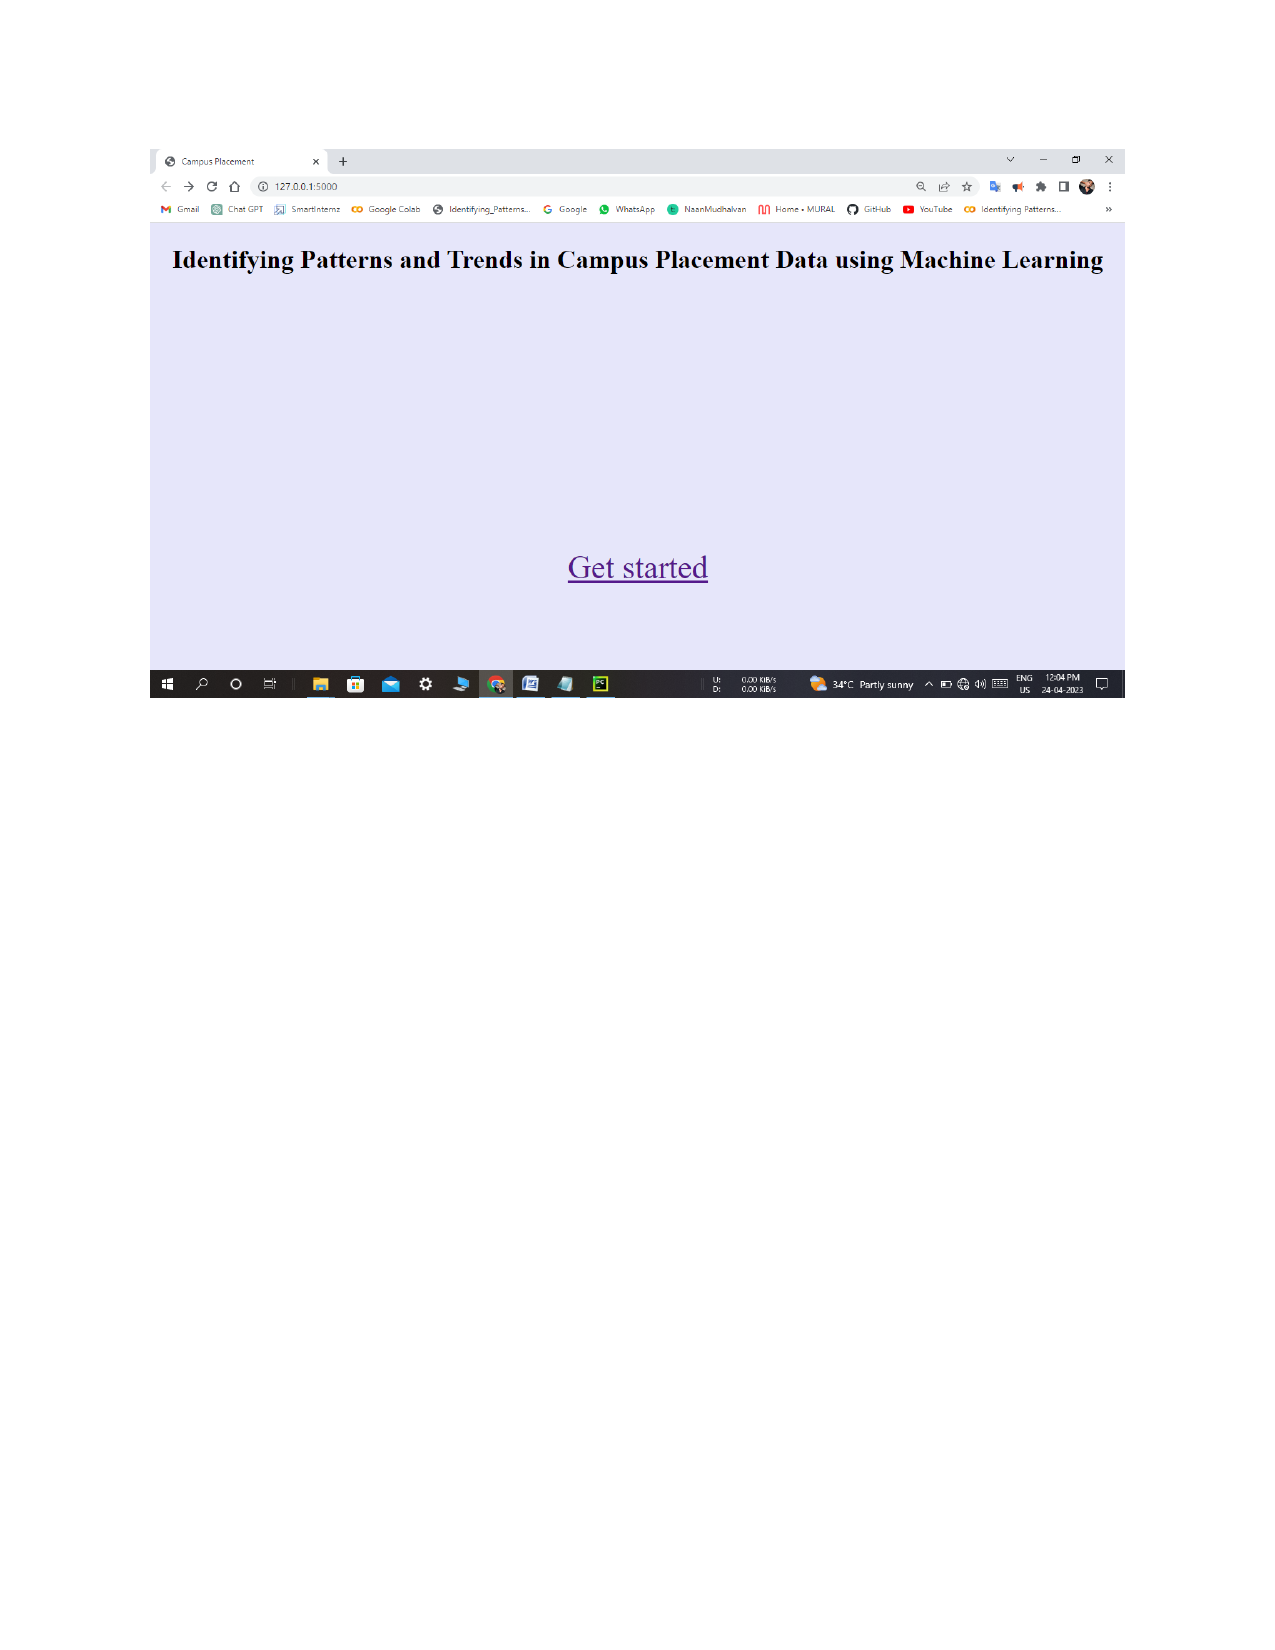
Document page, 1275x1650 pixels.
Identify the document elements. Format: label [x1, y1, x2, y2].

picture [150, 149, 1125, 698]
